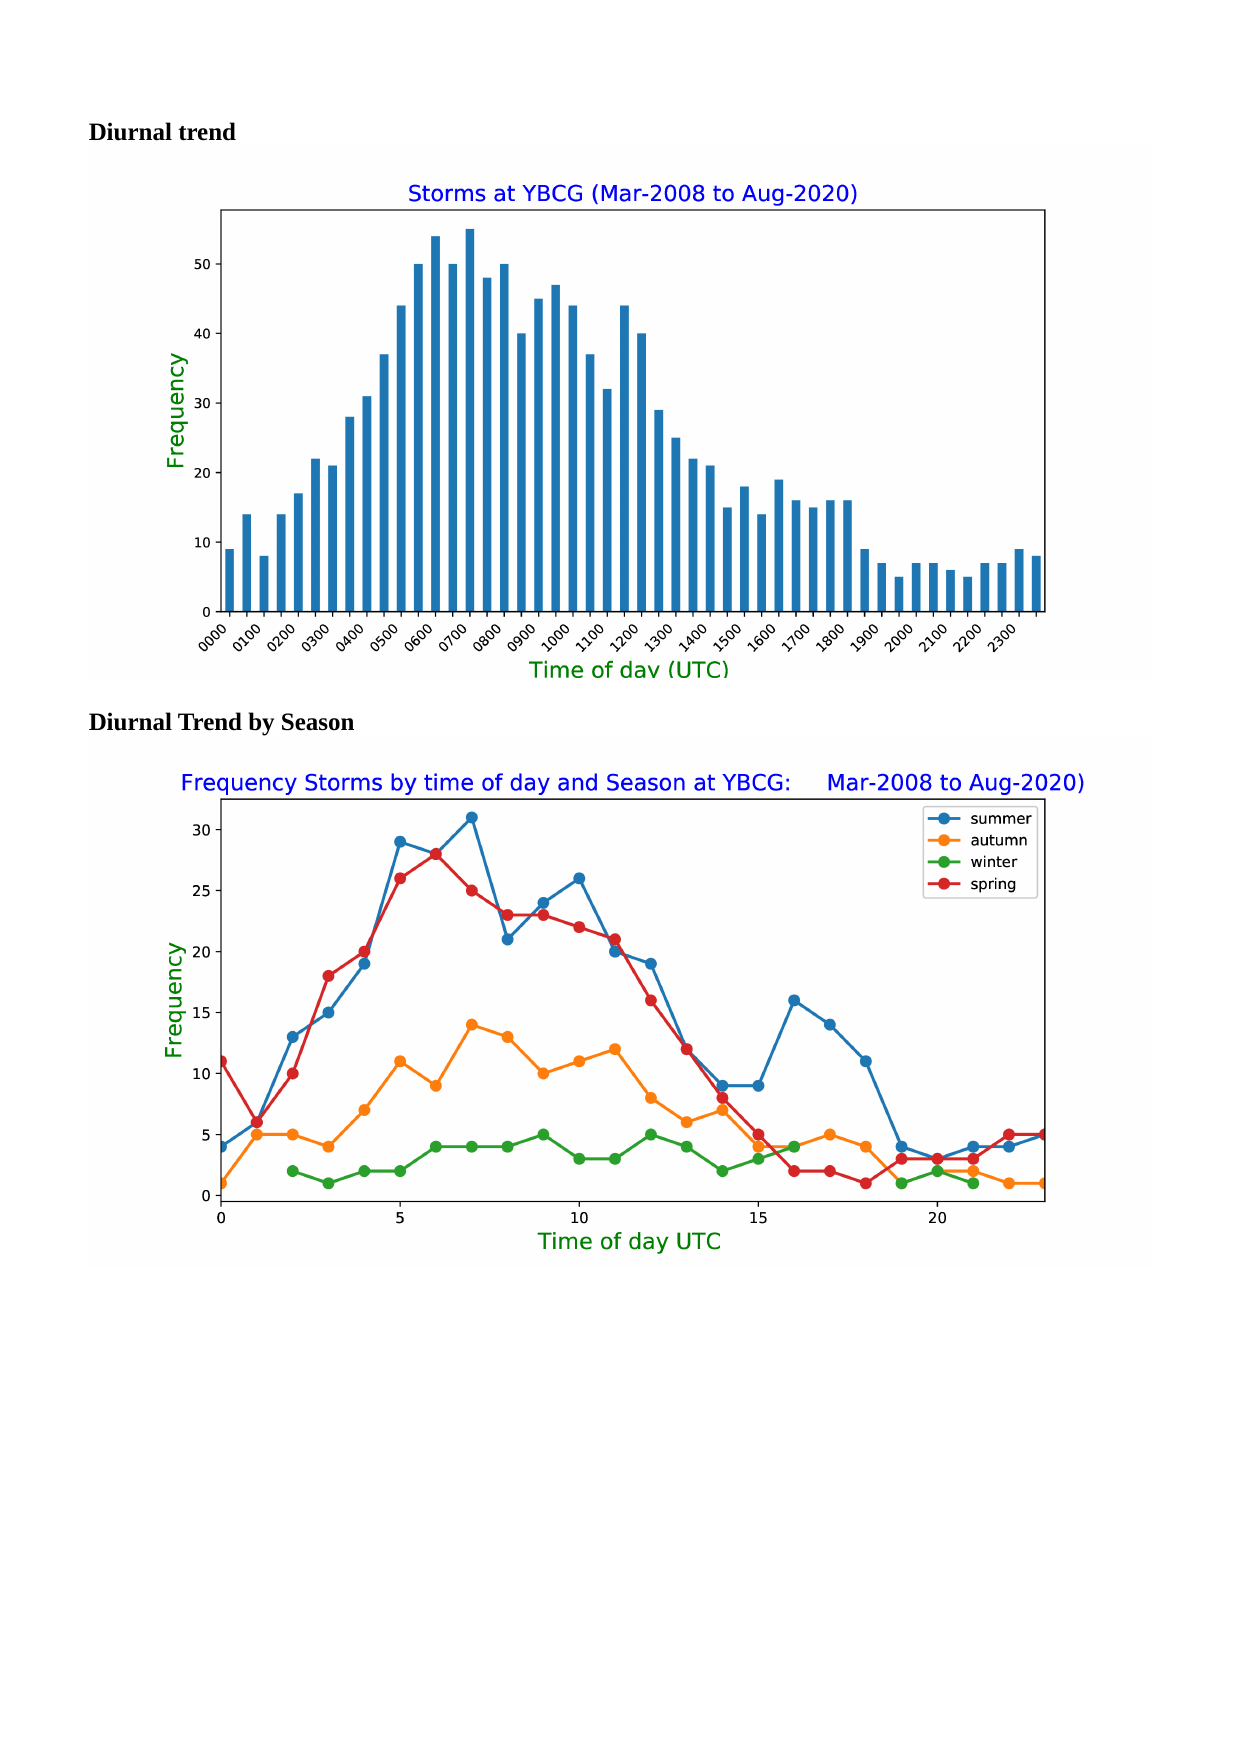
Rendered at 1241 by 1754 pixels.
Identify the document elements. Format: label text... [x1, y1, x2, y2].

text Diurnal trend [88, 117, 1152, 146]
text Diurnal Trend by Season [88, 707, 1152, 736]
